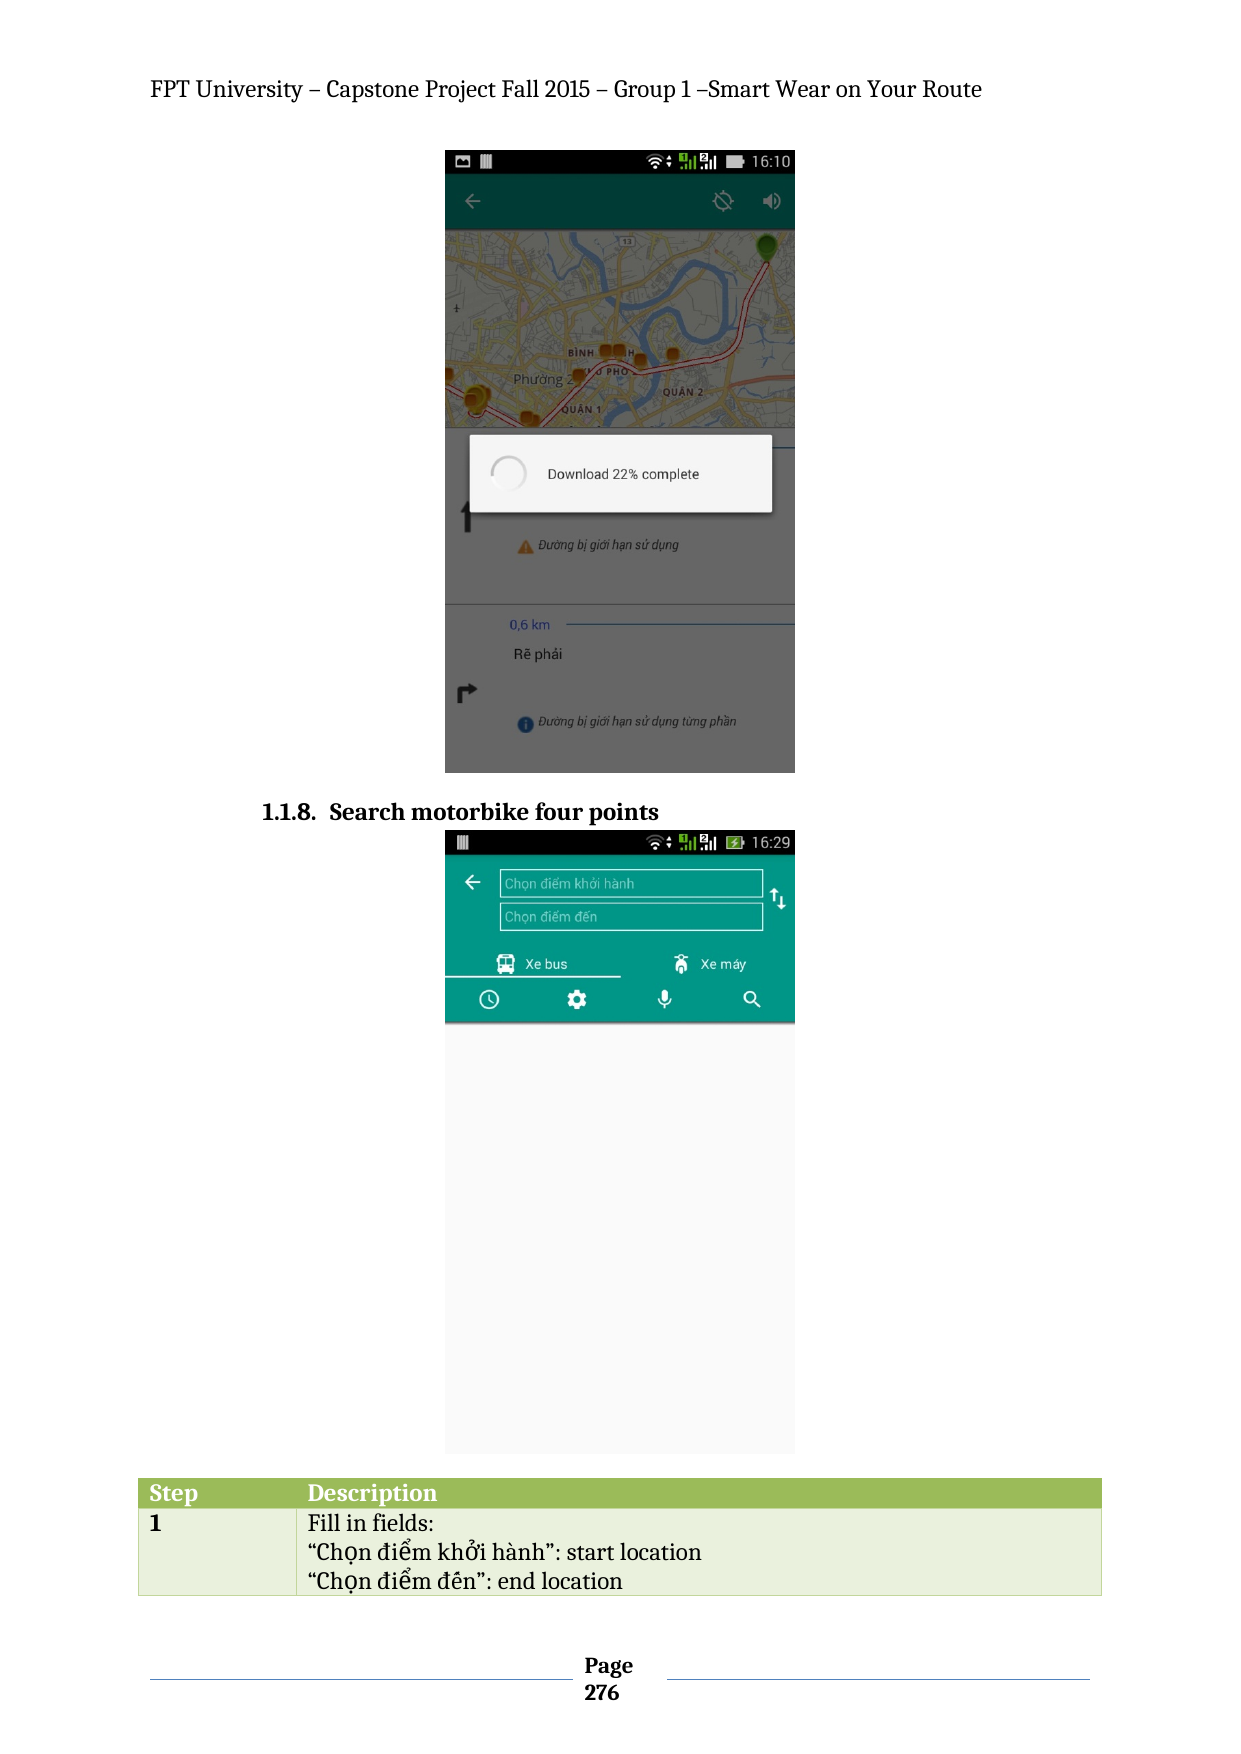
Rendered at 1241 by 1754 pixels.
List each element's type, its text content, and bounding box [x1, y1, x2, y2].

subtitle Search motorbike four points [262, 798, 1090, 826]
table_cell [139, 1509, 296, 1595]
picture [445, 150, 795, 773]
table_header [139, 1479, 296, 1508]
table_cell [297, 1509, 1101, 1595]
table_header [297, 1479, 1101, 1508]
picture [445, 830, 795, 1454]
